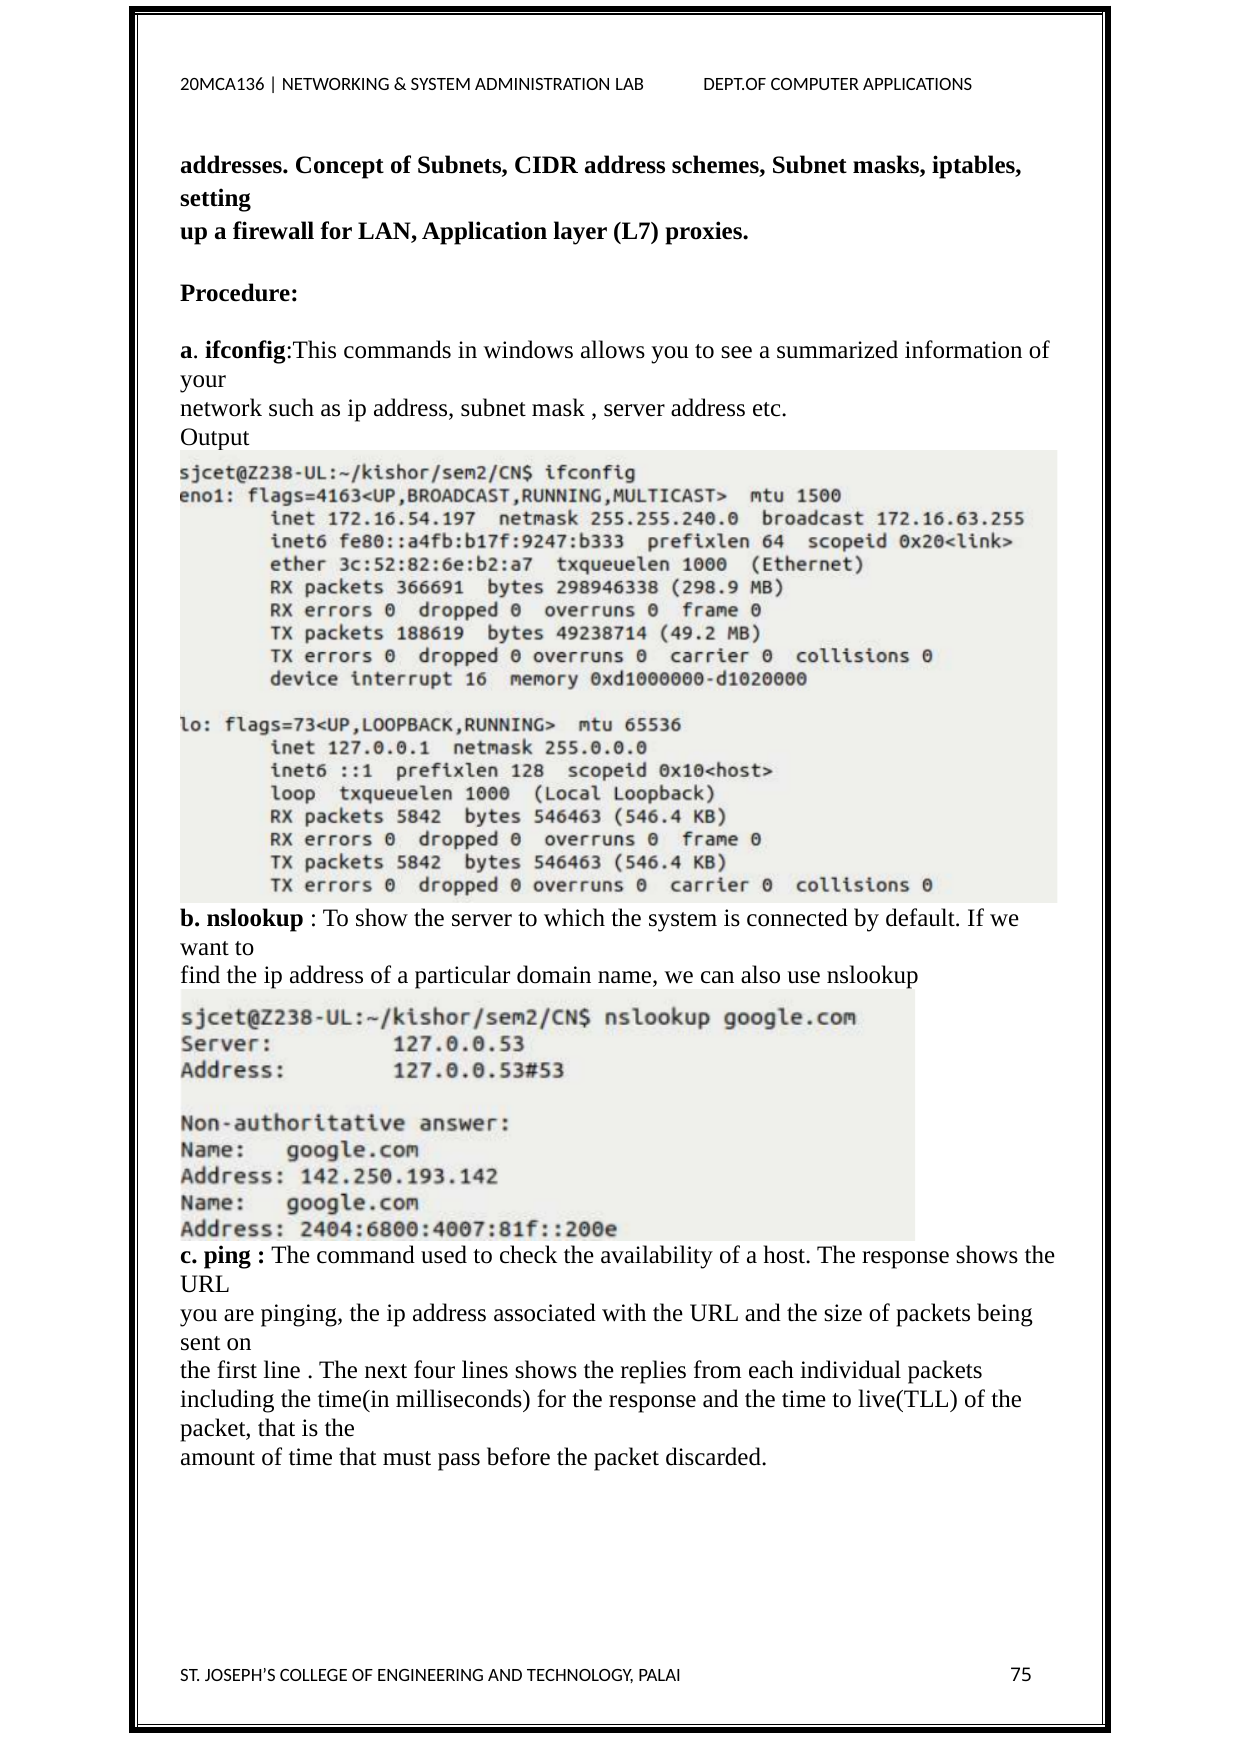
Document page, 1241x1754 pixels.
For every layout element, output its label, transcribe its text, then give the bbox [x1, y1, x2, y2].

picture [180, 989, 916, 1241]
text addresses. Concept of Subnets, CIDR address schemes, Subnet masks, iptables, setting [180, 150, 1060, 212]
text amount of time that must pass before the packet discarded. [180, 1442, 1060, 1471]
text up a firewall for LAN, Application layer (L7) proxies. [180, 216, 1060, 245]
text Output [180, 422, 1060, 450]
text Procedure: [180, 278, 1060, 307]
picture [180, 450, 1058, 903]
text network such as ip address, subnet mask , server address etc. [180, 393, 1060, 422]
text find the ip address of a particular domain name, we can also use nslookup [180, 961, 1060, 989]
text the first line . The next four lines shows the replies from each individual packets including the time(in milliseconds) for the response and the time to live(TLL) of the packet, that is the [180, 1356, 1060, 1442]
text c. ping : The command used to check the availability of a host. The response shows the URL [180, 1241, 1060, 1298]
text you are pinging, the ip address associated with the URL and the size of packets being sent on [180, 1298, 1060, 1356]
text a. ifconfig:This commands in windows allows you to see a summarized information of your [180, 335, 1060, 393]
text b. nslookup : To show the server to which the system is connected by default. If we want to [180, 903, 1060, 961]
